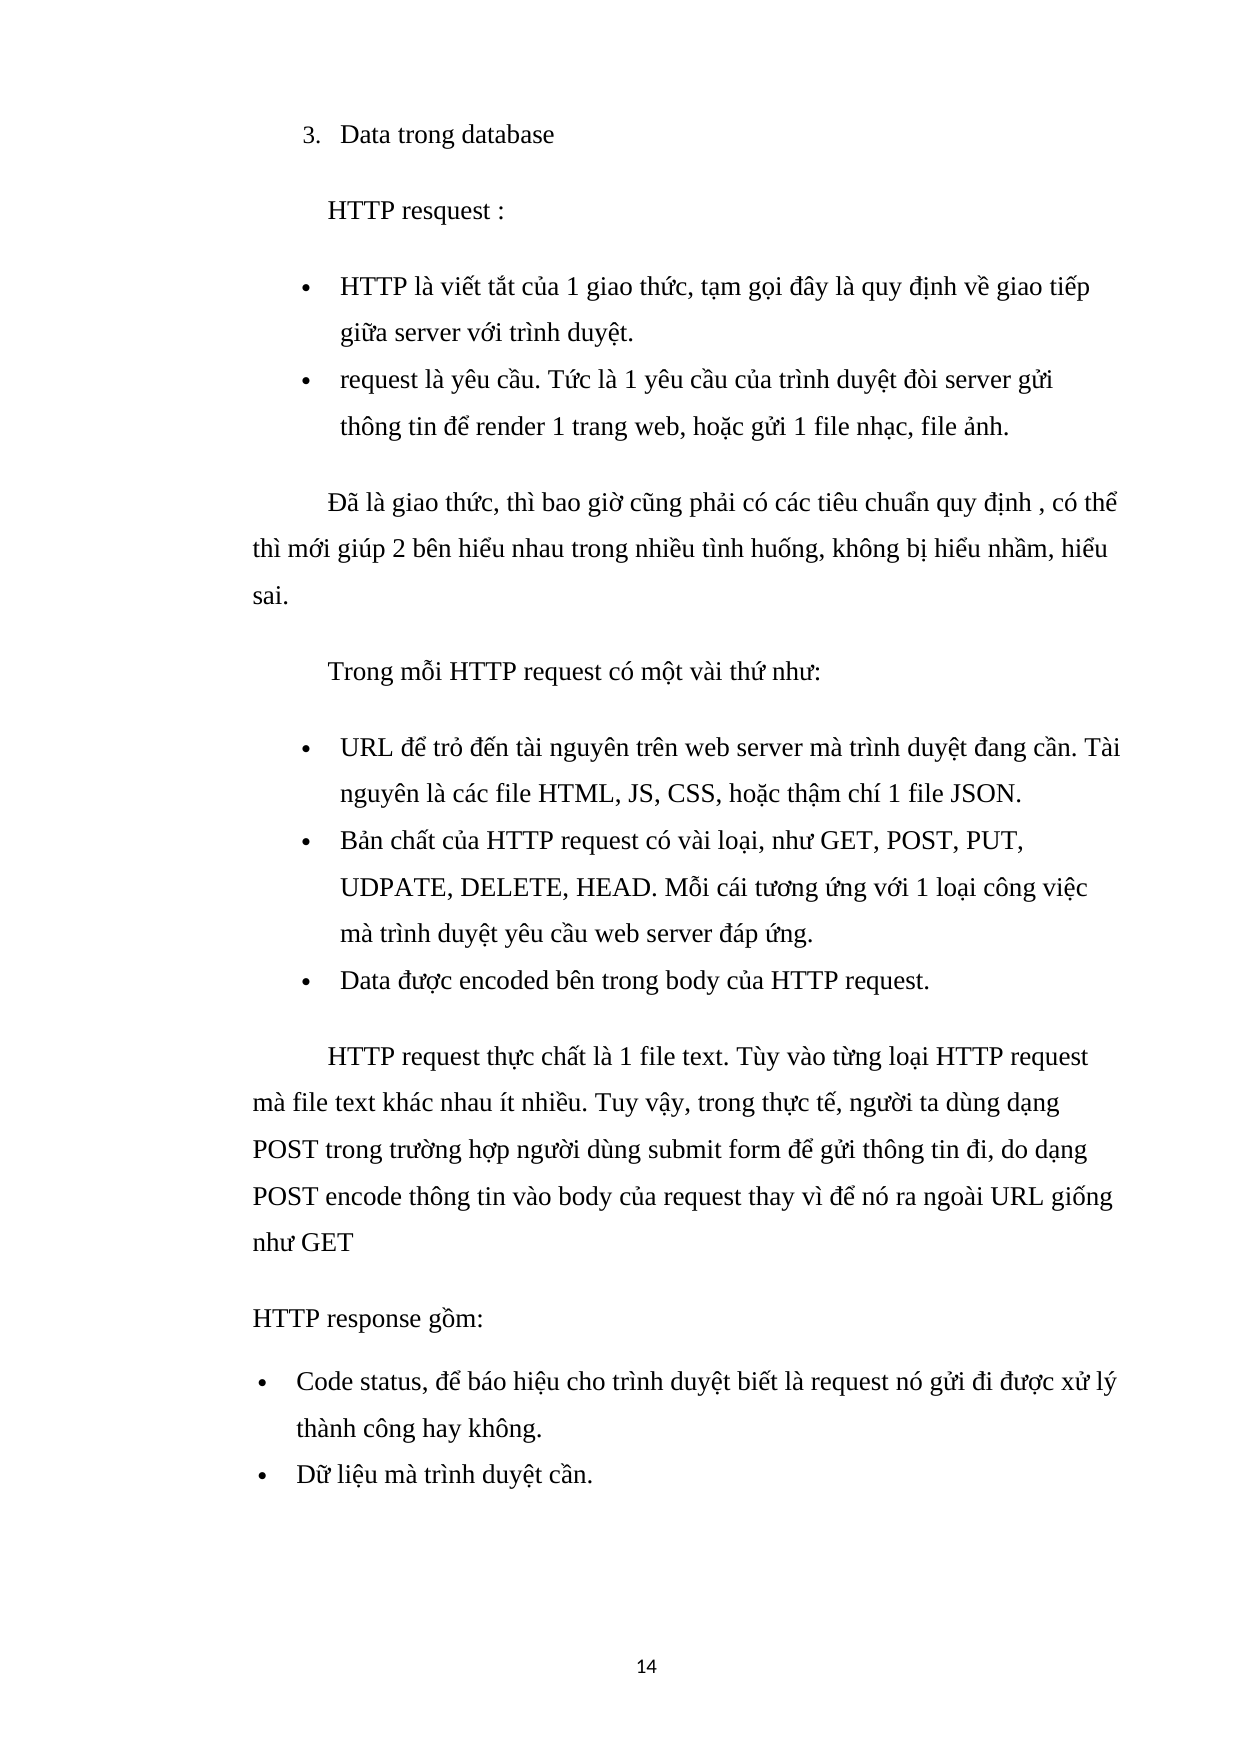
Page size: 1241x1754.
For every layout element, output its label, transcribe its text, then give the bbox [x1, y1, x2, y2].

text HTTP request thực chất là 1 file text. Tùy vào từng loại HTTP request mà file text khác nhau ít nhiều. Tuy vậy, trong thực tế, người ta dùng dạng POST trong trường hợp người dùng submit form để gửi thông tin đi, do dạng POST encode thông tin vào body của request thay vì để nó ra ngoài URL giống như GET [252, 1040, 1122, 1258]
list Data trong database [302, 118, 1122, 149]
list URL để trỏ đến tài nguyên trên web server mà trình duyệt đang cần. Tài nguyên là các file HTML, JS, CSS, hoặc thậm chí 1 file JSON. [302, 731, 1122, 808]
text Đã là giao thức, thì bao giờ cũng phải có các tiêu chuẩn quy định , có thể thì mới giúp 2 bên hiểu nhau trong nhiều tình huống, không bị hiểu nhầm, hiểu sai. [252, 486, 1122, 610]
text Trong mỗi HTTP request có một vài thứ như: [252, 655, 1122, 686]
list Data được encoded bên trong body của HTTP request. [302, 964, 1122, 995]
list HTTP là viết tắt của 1 giao thức, tạm gọi đây là quy định về giao tiếp giữa server với trình duyệt. [302, 270, 1122, 348]
text HTTP response gồm: [208, 1302, 1122, 1333]
list Bản chất của HTTP request có vài loại, như GET, POST, PUT, UDPATE, DELETE, HEAD. Mỗi cái tương ứng với 1 loại công việc mà trình duyệt yêu cầu web server đáp ứng. [302, 824, 1122, 948]
list request là yêu cầu. Tức là 1 yêu cầu của trình duyệt đòi server gửi thông tin để render 1 trang web, hoặc gửi 1 file nhạc, file ảnh. [302, 363, 1122, 441]
list Dữ liệu mà trình duyệt cần. [258, 1458, 1122, 1489]
text HTTP resquest : [252, 194, 1122, 225]
list Code status, để báo hiệu cho trình duyệt biết là request nó gửi đi được xử lý thành công hay không. [258, 1365, 1122, 1443]
